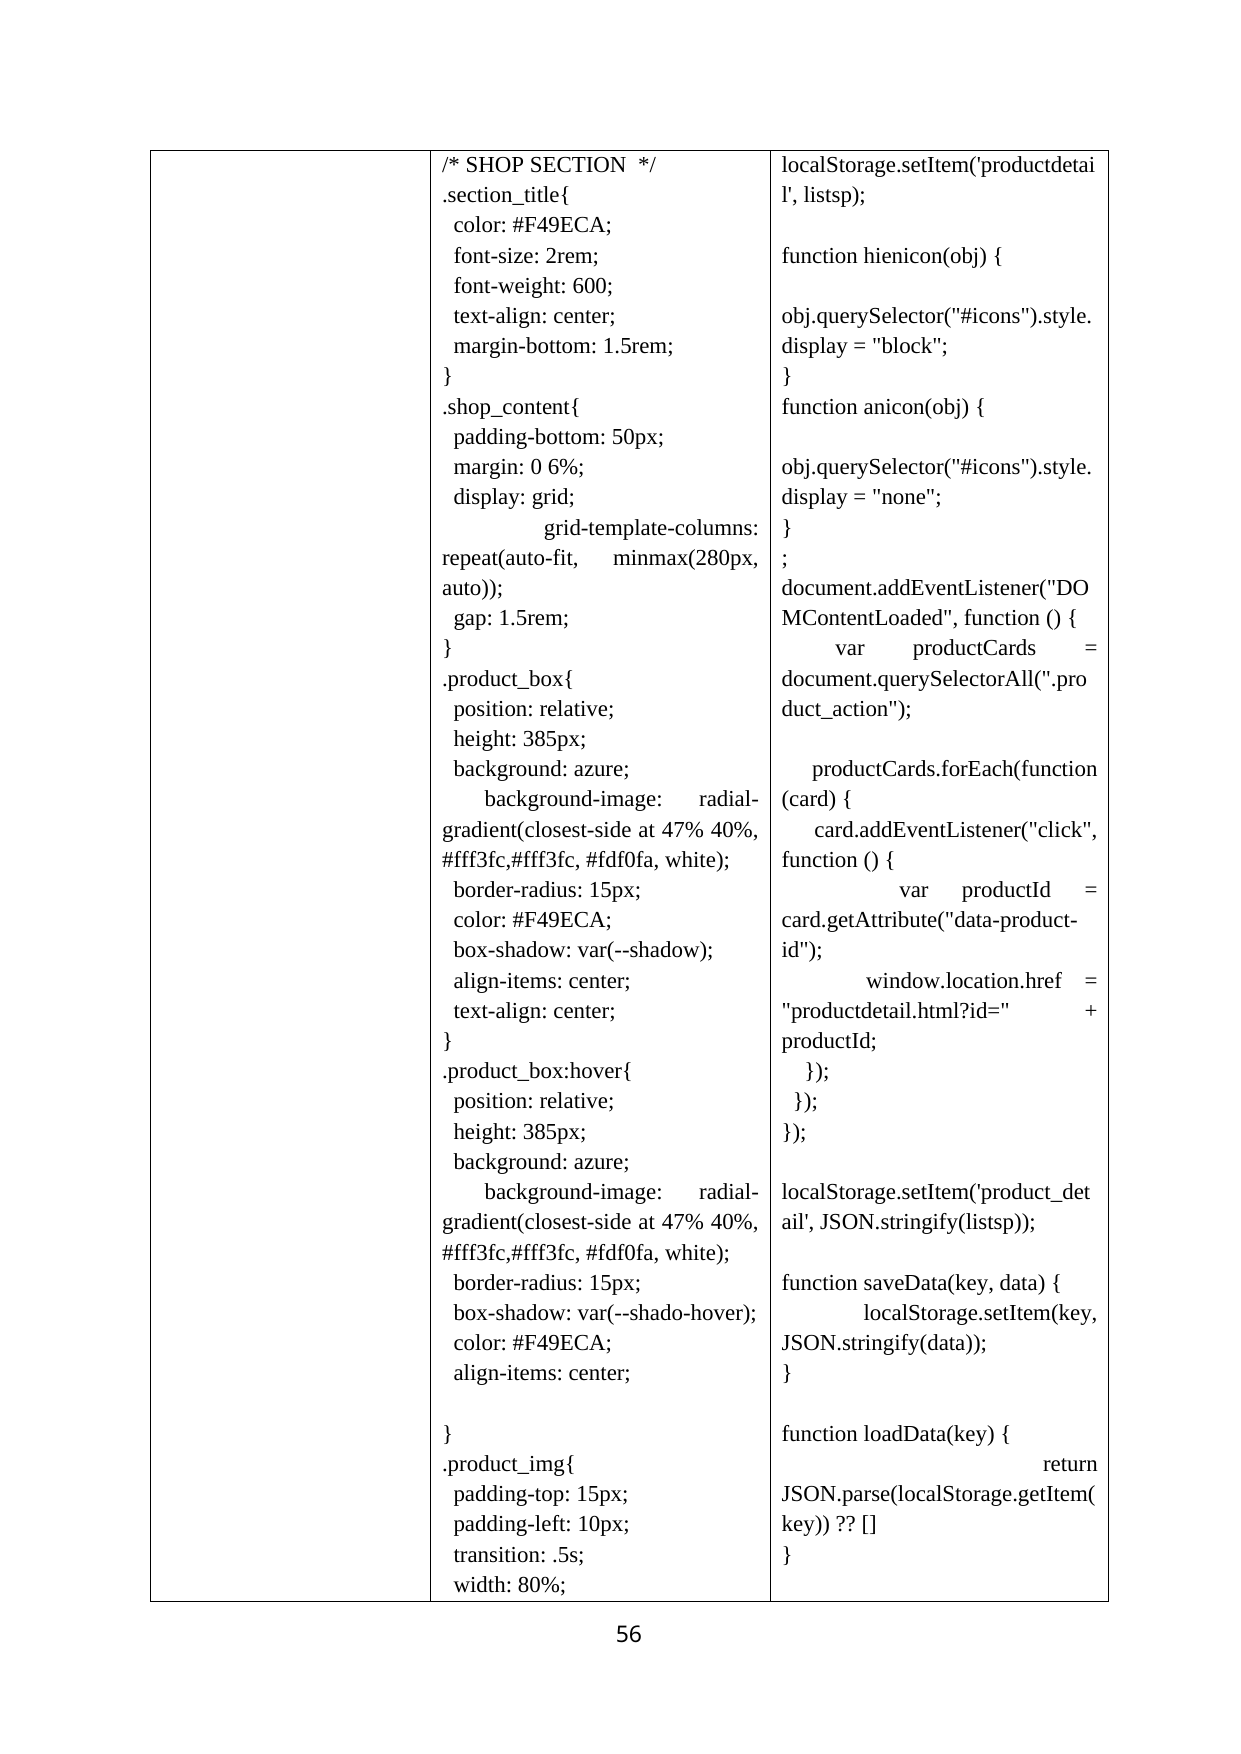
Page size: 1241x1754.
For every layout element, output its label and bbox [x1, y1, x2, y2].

table_cell [151, 151, 430, 1601]
table_cell [431, 151, 770, 1601]
table_cell [771, 151, 1108, 1601]
